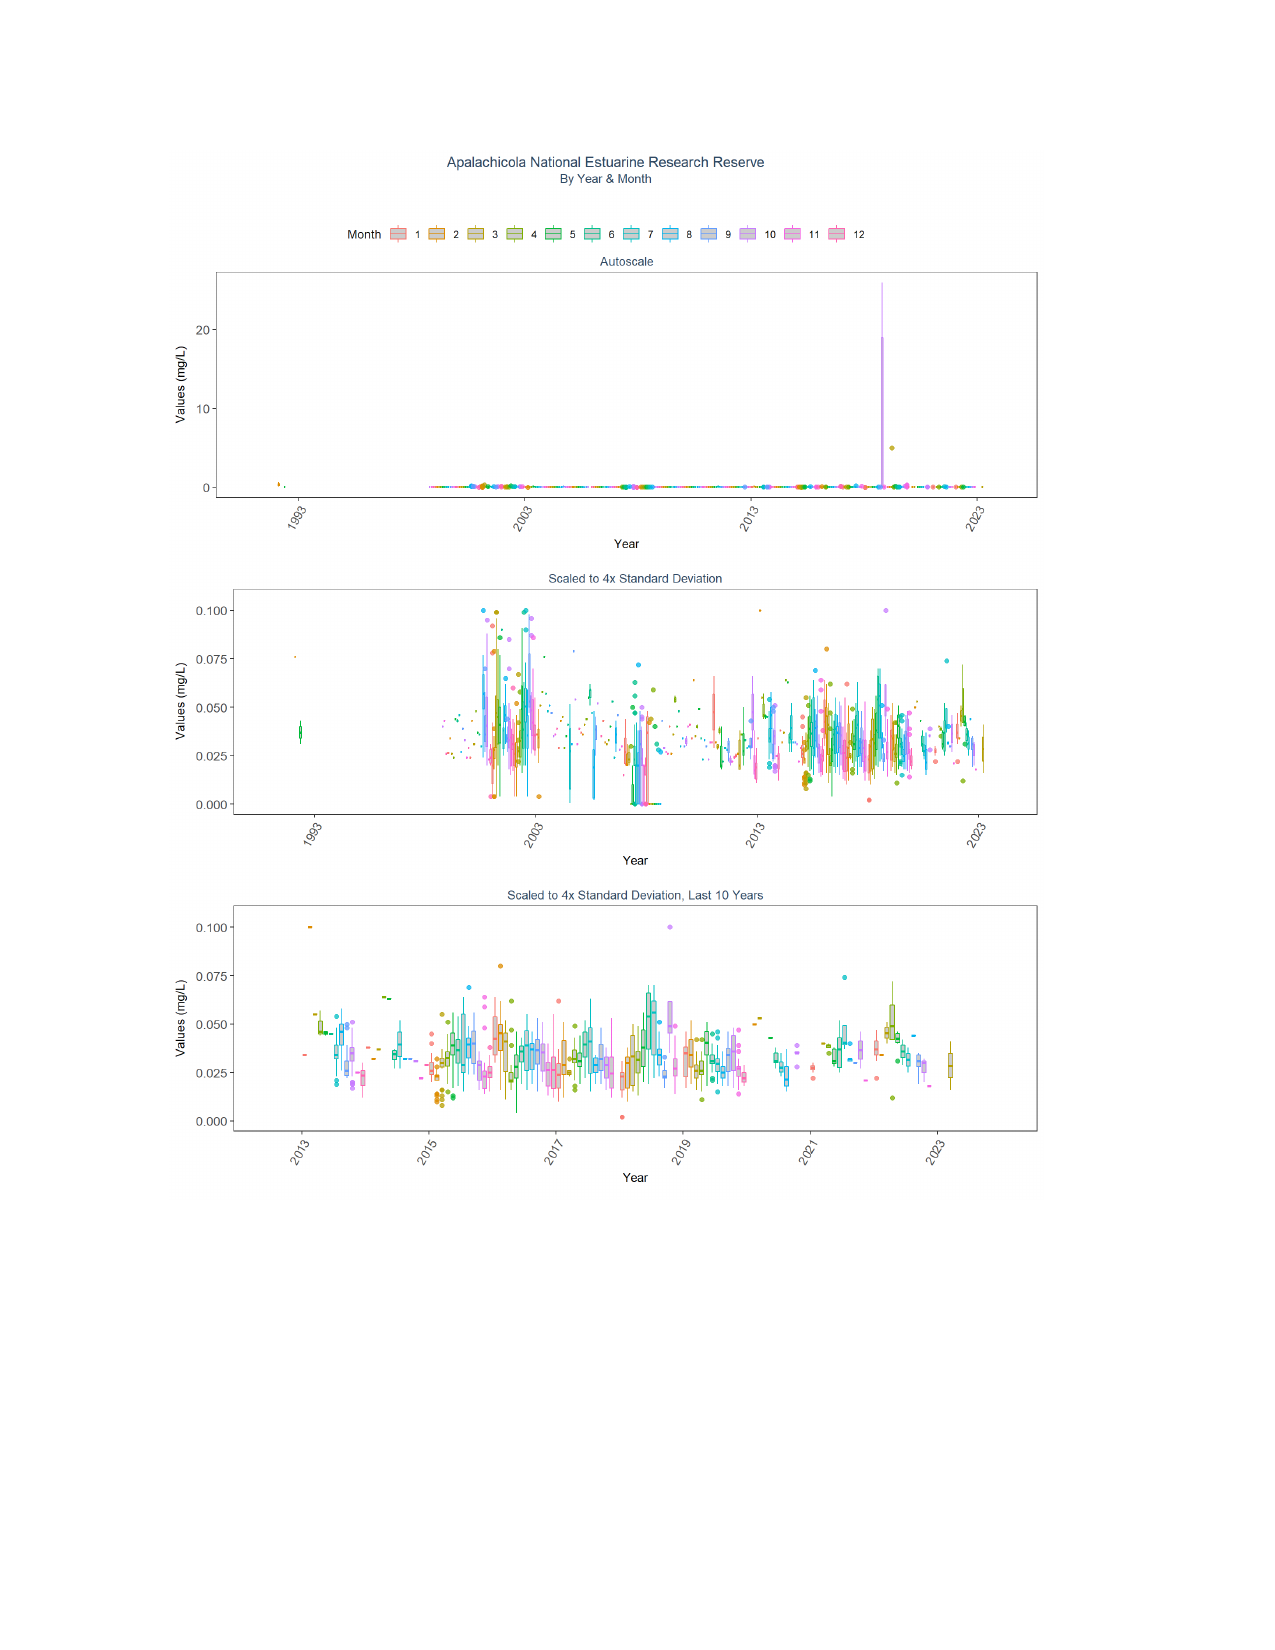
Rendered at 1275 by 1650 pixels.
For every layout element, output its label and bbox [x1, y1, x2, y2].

picture [168, 150, 1044, 1200]
